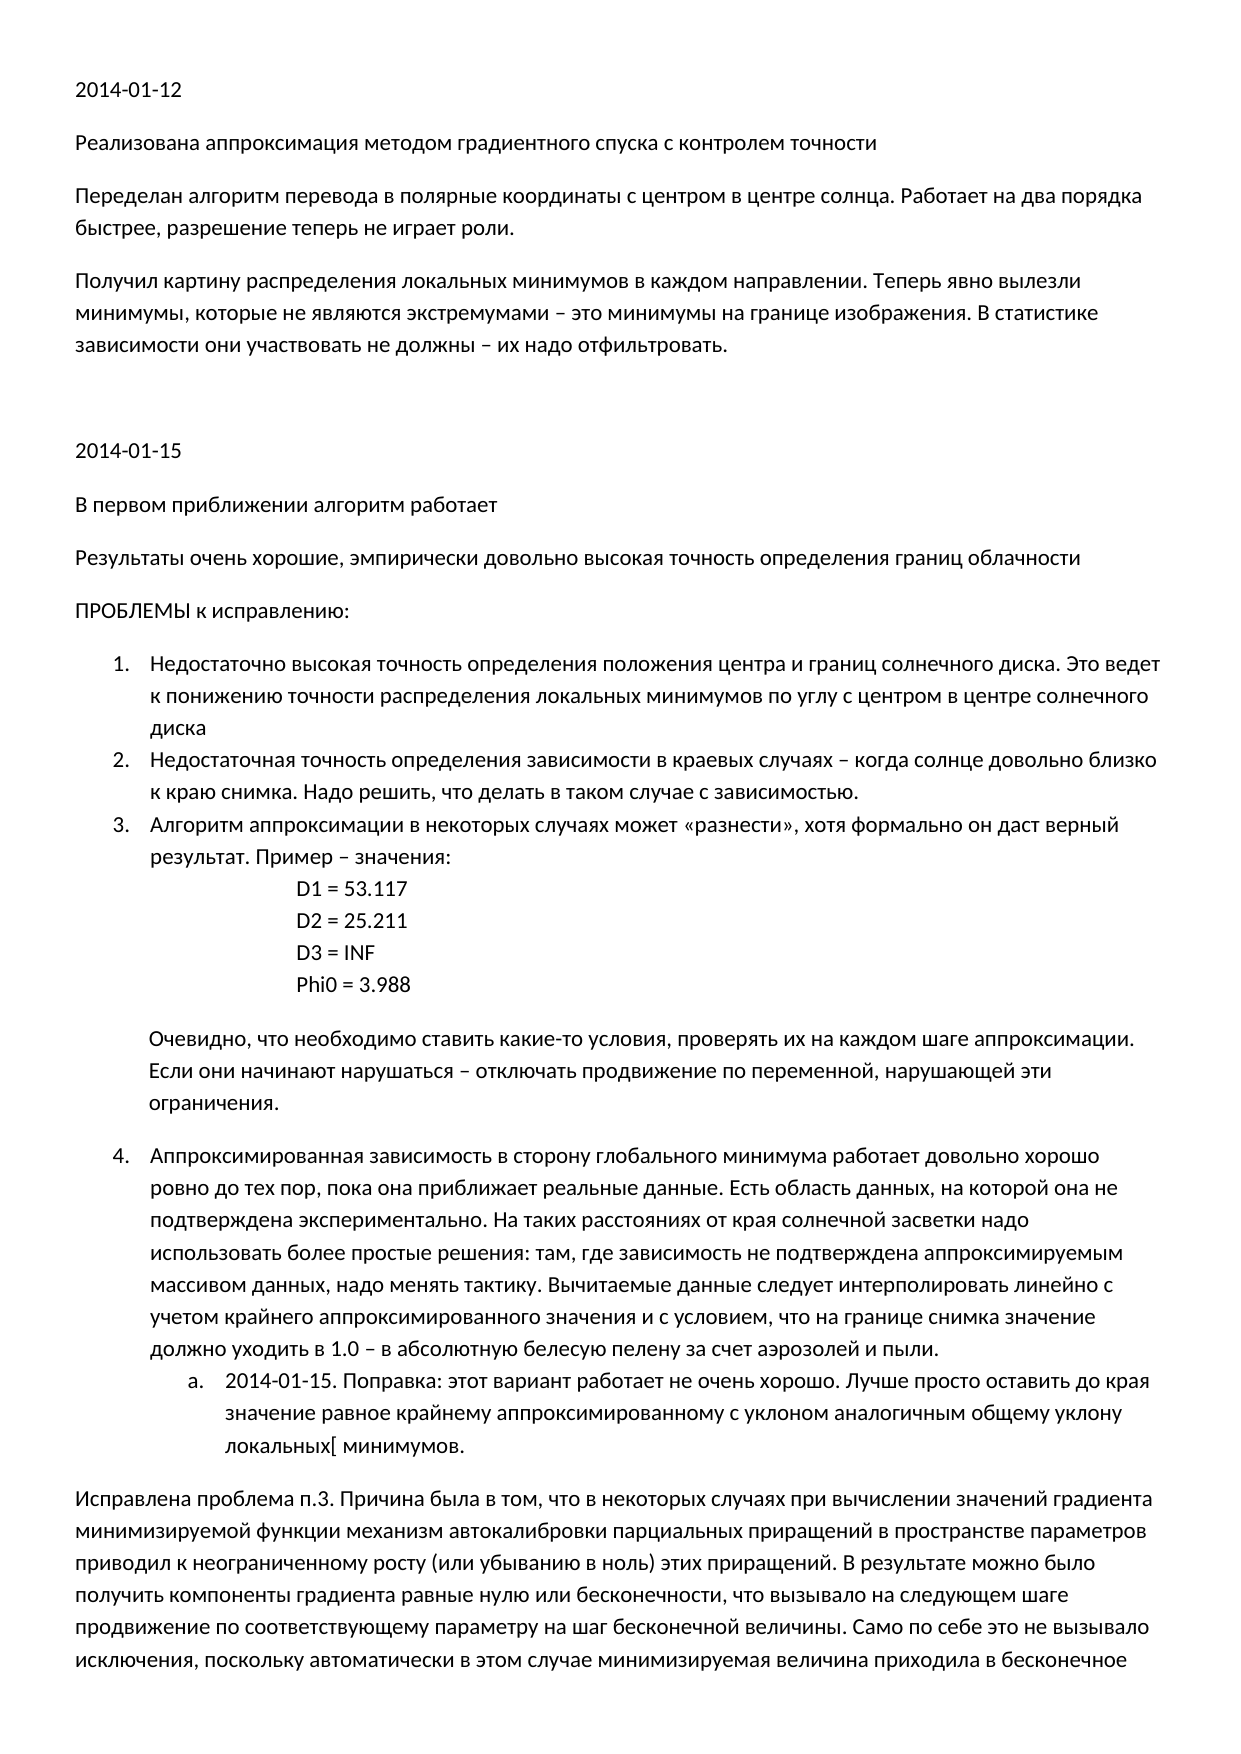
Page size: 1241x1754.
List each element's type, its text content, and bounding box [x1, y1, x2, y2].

list D2 = 25.211 [296, 906, 1165, 934]
list 2014-01-15. Поправка: этот вариант работает не очень хорошо. Лучше просто оставить до края значение равное крайнему аппроксимированному с уклоном аналогичным общему уклону локальных[ минимумов. [187, 1366, 1165, 1459]
text Реализована аппроксимация методом градиентного спуска с контролем точности [75, 128, 1165, 156]
text ПРОБЛЕМЫ к исправлению: [75, 596, 1165, 624]
list D3 = INF [296, 938, 1165, 966]
text Получил картину распределения локальных минимумов в каждом направлении. Теперь явно вылезли минимумы, которые не являются экстремумами – это минимумы на границе изображения. В статистике зависимости они участвовать не должны – их надо отфильтровать. [75, 266, 1165, 359]
list Аппроксимированная зависимость в сторону глобального минимума работает довольно хорошо ровно до тех пор, пока она приближает реальные данные. Есть область данных, на которой она не подтверждена экспериментально. На таких расстояниях от края солнечной засветки надо использовать более простые решения: там, где зависимость не подтверждена аппроксимируемым массивом данных, надо менять тактику. Вычитаемые данные следует интерполировать линейно с учетом крайнего аппроксимированного значения и с условием, что на границе снимка значение должно уходить в 1.0 – в абсолютную белесую пелену за счет аэрозолей и пыли. [112, 1141, 1165, 1362]
list D1 = 53.117 [296, 874, 1165, 902]
list Недостаточно высокая точность определения положения центра и границ солнечного диска. Это ведет к понижению точности распределения локальных минимумов по углу с центром в центре солнечного диска [112, 649, 1165, 741]
list Недостаточная точность определения зависимости в краевых случаях – когда солнце довольно близко к краю снимка. Надо решить, что делать в таком случае с зависимостью. [112, 745, 1165, 806]
text Переделан алгоритм перевода в полярные координаты с центром в центре солнца. Работает на два порядка быстрее, разрешение теперь не играет роли. [75, 181, 1165, 241]
list Алгоритм аппроксимации в некоторых случаях может «разнести», хотя формально он даст верный результат. Пример – значения: [112, 810, 1165, 870]
text 2014-01-15 [75, 437, 1165, 465]
text 2014-01-12 [75, 75, 1165, 103]
list Phi0 = 3.988 [296, 971, 1165, 999]
text Результаты очень хорошие, эмпирически довольно высокая точность определения границ облачности [75, 543, 1165, 571]
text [75, 1484, 1165, 1673]
text Очевидно, что необходимо ставить какие-то условия, проверять их на каждом шаге аппроксимации. Если они начинают нарушаться – отключать продвижение по переменной, нарушающей эти ограничения. [148, 1024, 1165, 1116]
text В первом приближении алгоритм работает [75, 490, 1165, 518]
